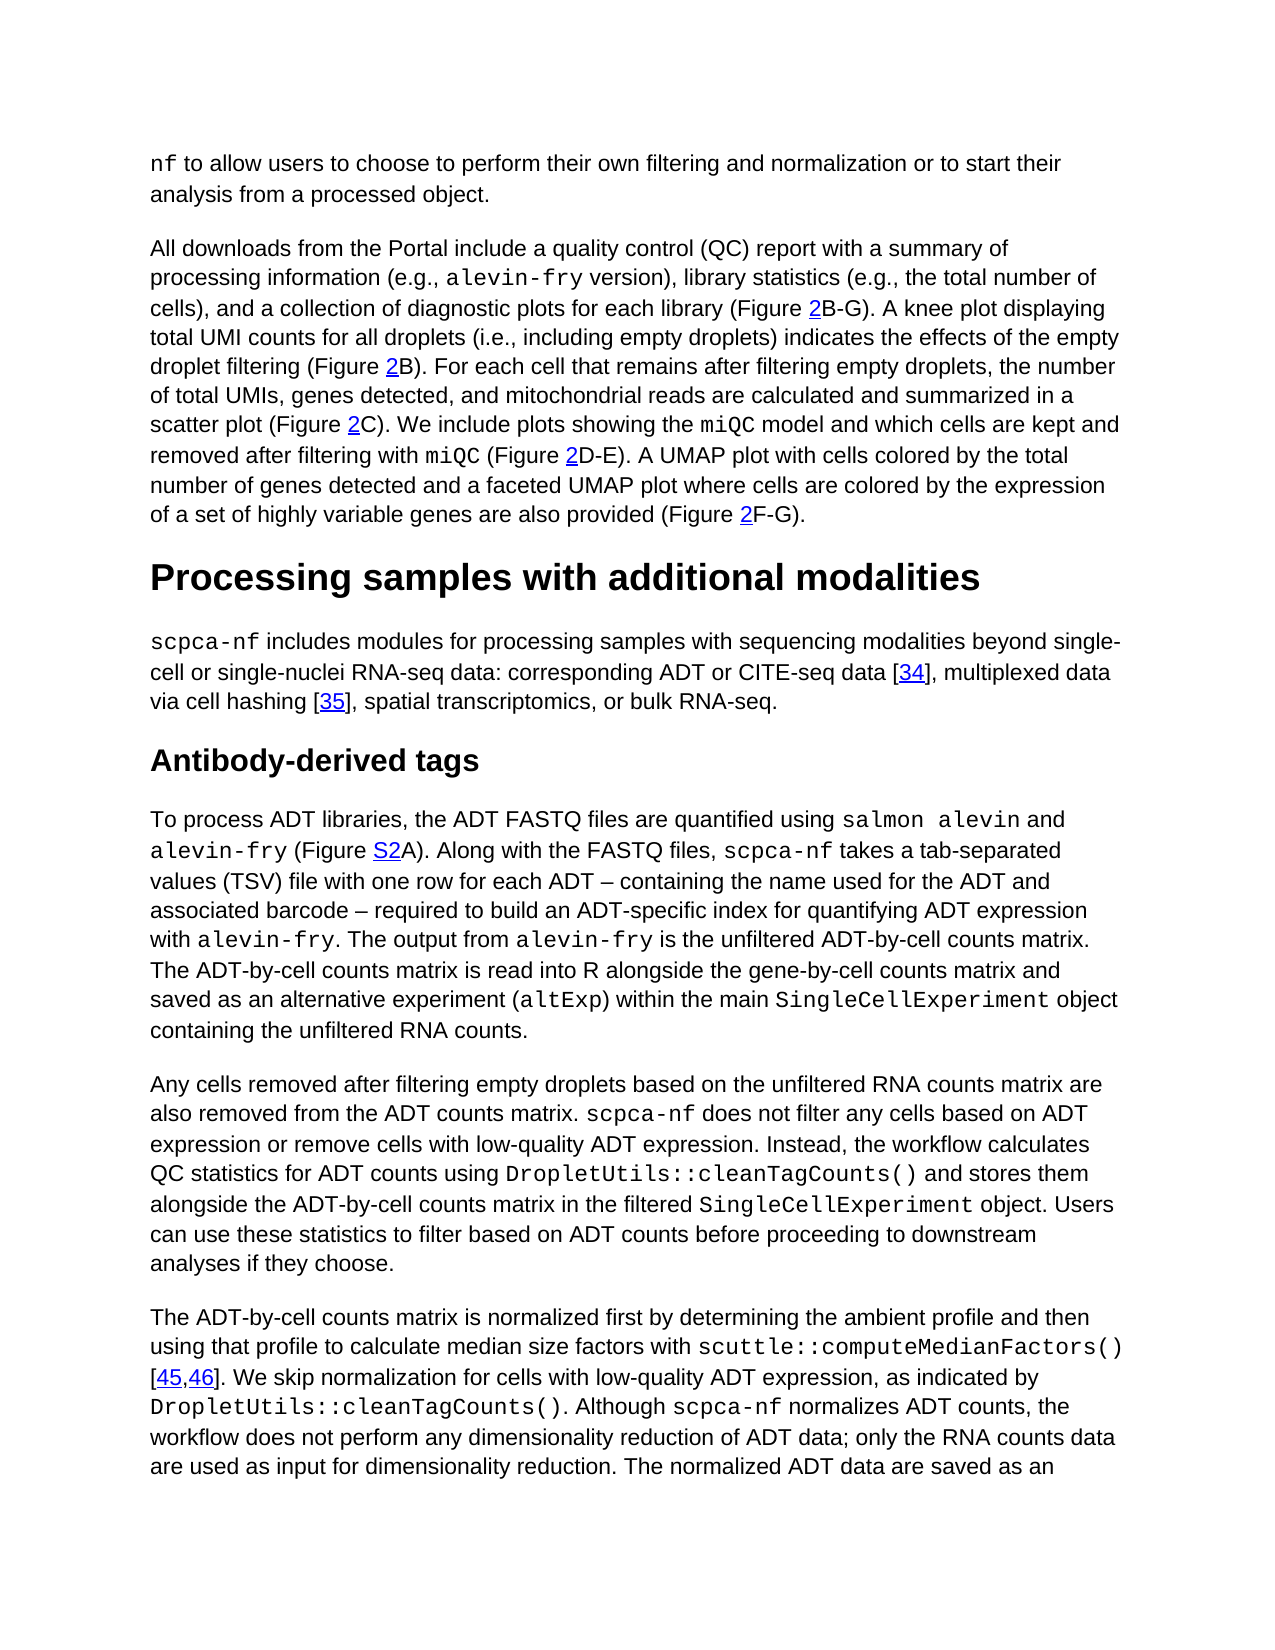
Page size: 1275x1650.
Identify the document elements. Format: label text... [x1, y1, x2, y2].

text scpca-nf includes modules for processing samples with sequencing modalities beyond single-cell or single-nuclei RNA-seq data: corresponding ADT or CITE-seq data [34], multiplexed data via cell hashing [35], spatial transcriptomics, or bulk RNA-seq. [150, 628, 1125, 714]
subtitle Antibody-derived tags [150, 742, 1125, 778]
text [150, 1304, 1125, 1479]
subtitle Processing samples with additional modalities [150, 555, 1125, 598]
text To process ADT libraries, the ADT FASTQ files are quantified using salmon alevin and alevin-fry (Figure S2A). Along with the FASTQ files, scpca-nf takes a tab-separated values (TSV) file with one row for each ADT – containing the name used for the ADT and associated barcode – required to build an ADT-specific index for quantifying ADT expression with alevin-fry. The output from alevin-fry is the unfiltered ADT-by-cell counts matrix. The ADT-by-cell counts matrix is read into R alongside the gene-by-cell counts matrix and saved as an alternative experiment (altExp) within the main SingleCellExperiment object containing the unfiltered RNA counts. [150, 806, 1125, 1043]
text Any cells removed after filtering empty droplets based on the unfiltered RNA counts matrix are also removed from the ADT counts matrix. scpca-nf does not filter any cells based on ADT expression or remove cells with low-quality ADT expression. Instead, the workflow calculates QC statistics for ADT counts using DropletUtils::cleanTagCounts() and stores them alongside the ADT-by-cell counts matrix in the filtered SingleCellExperiment object. Users can use these statistics to filter based on ADT counts before proceeding to downstream analyses if they choose. [150, 1071, 1125, 1277]
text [150, 150, 1125, 207]
text All downloads from the Portal include a quality control (QC) report with a summary of processing information (e.g., alevin-fry version), library statistics (e.g., the total number of cells), and a collection of diagnostic plots for each library (Figure 2B-G). A knee plot displaying total UMI counts for all droplets (i.e., including empty droplets) indicates the effects of the empty droplet filtering (Figure 2B). For each cell that remains after filtering empty droplets, the number of total UMIs, genes detected, and mitochondrial reads are calculated and summarized in a scatter plot (Figure 2C). We include plots showing the miQC model and which cells are kept and removed after filtering with miQC (Figure 2D-E). A UMAP plot with cells colored by the total number of genes detected and a faceted UMAP plot where cells are colored by the expression of a set of highly variable genes are also provided (Figure 2F-G). [150, 235, 1125, 528]
